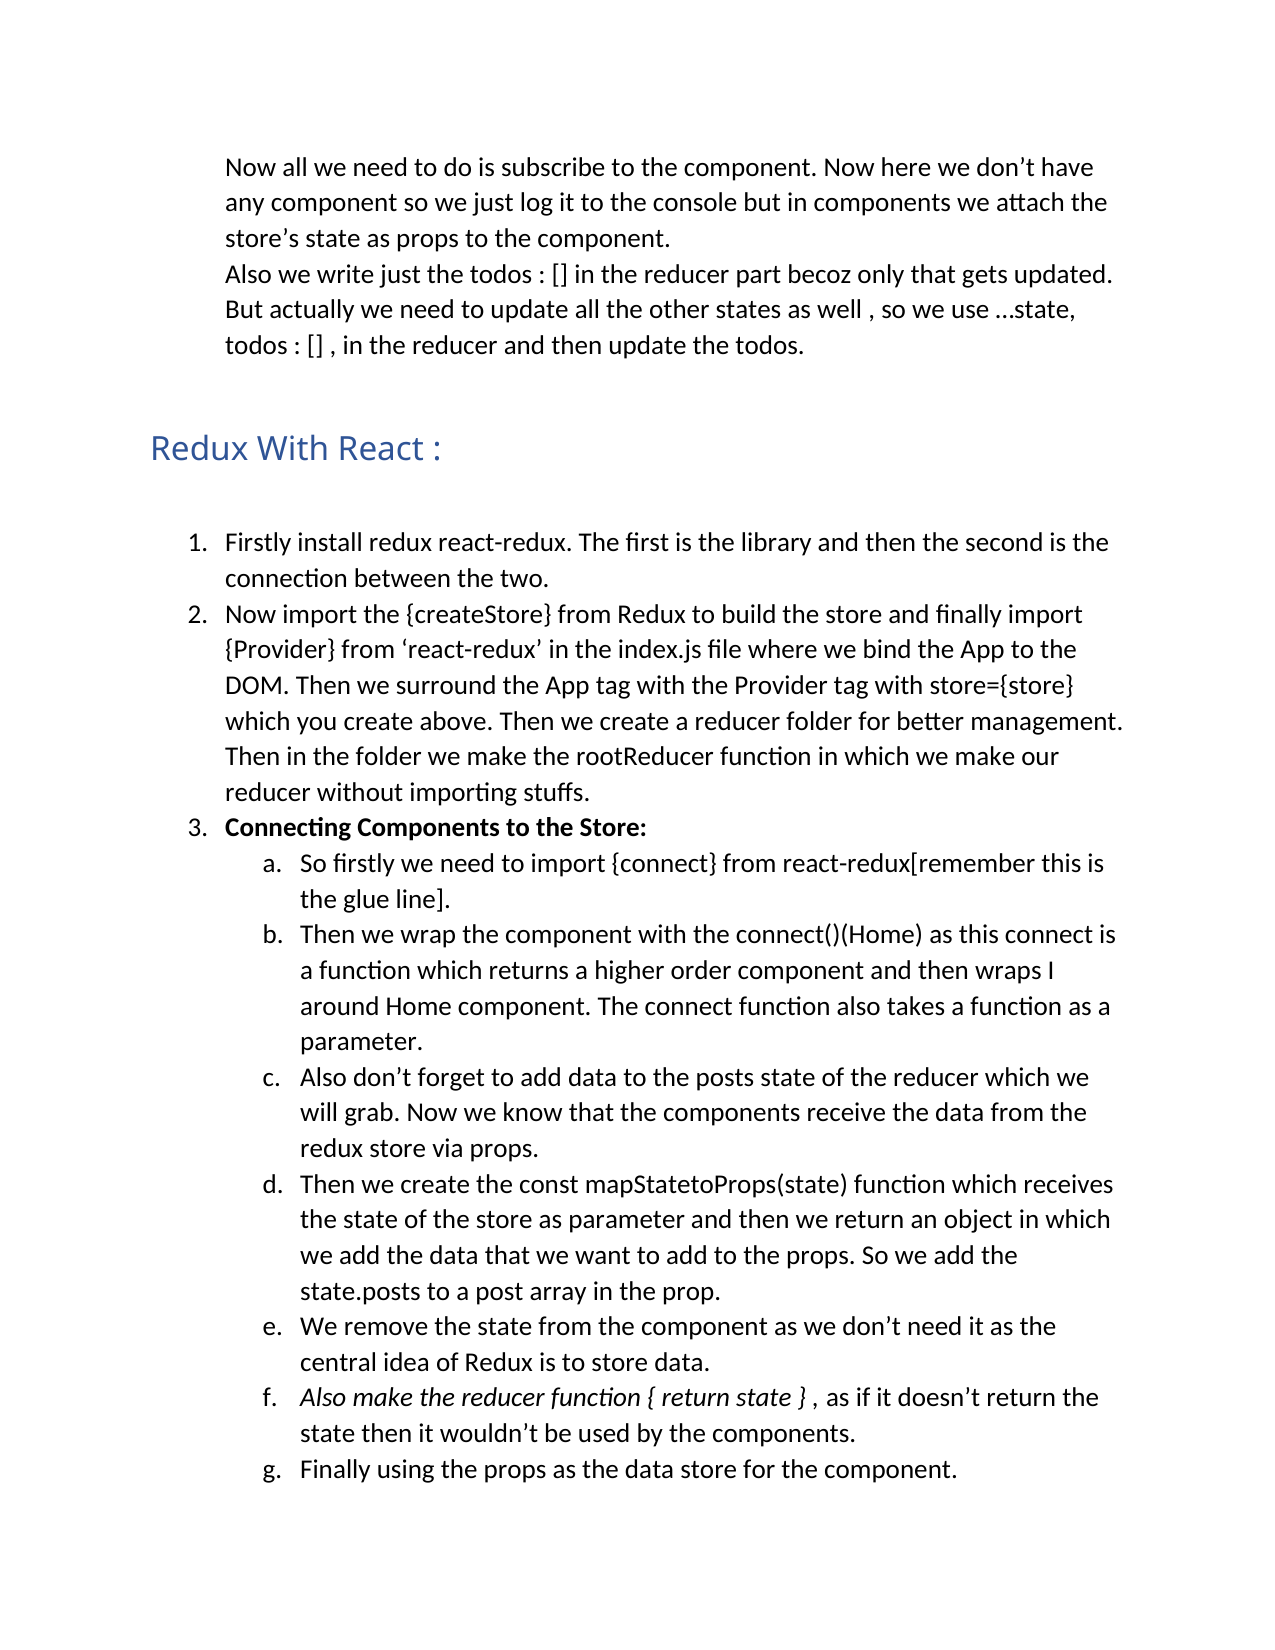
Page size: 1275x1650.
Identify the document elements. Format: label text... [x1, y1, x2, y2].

list Also don’t forget to add data to the posts state of the reducer which we will grab. Now we know that the components receive the data from the redux store via props. [262, 1060, 1125, 1164]
list Now import the {createStore} from Redux to build the store and finally import {Provider} from ‘react-redux’ in the index.js file where we bind the App to the DOM. Then we surround the App tag with the Provider tag with store={store} which you create above. Then we create a reducer folder for better management. [187, 597, 1125, 737]
list We remove the state from the component as we don’t need it as the central idea of Redux is to store data. [262, 1309, 1125, 1378]
list Then we create the const mapStatetoProps(state) function which receives the state of the store as parameter and then we return an object in which we add the data that we want to add to the props. So we add the state.posts to a post array in the prop. [262, 1167, 1125, 1307]
list Then we wrap the component with the connect()(Home) as this connect is a function which returns a higher order component and then wraps I around Home component. The connect function also takes a function as a parameter. [262, 917, 1125, 1057]
list Connecting Components to the Store: [187, 811, 1125, 844]
list Firstly install redux react-redux. The first is the library and then the second is the connection between the two. [187, 526, 1125, 594]
list Also make the reducer function { return state } , as if it doesn’t return the state then it wouldn’t be used by the components. [262, 1381, 1125, 1449]
list Now all we need to do is subscribe to the component. Now here we don’t have any component so we just log it to the console but in components we attach the store’s state as props to the component. [225, 150, 1125, 254]
subtitle Redux With React : [150, 424, 1125, 470]
list Finally using the props as the data store for the component. [262, 1452, 1125, 1485]
list So firstly we need to import {connect} from react-redux[remember this is the glue line]. [262, 846, 1125, 915]
list Also we write just the todos : [] in the reducer part becoz only that gets updated. But actually we need to update all the other states as well , so we use …state, todos : [] , in the reducer and then update the todos. [225, 257, 1125, 361]
list Then in the folder we make the rootReducer function in which we make our reducer without importing stuffs. [225, 739, 1125, 808]
